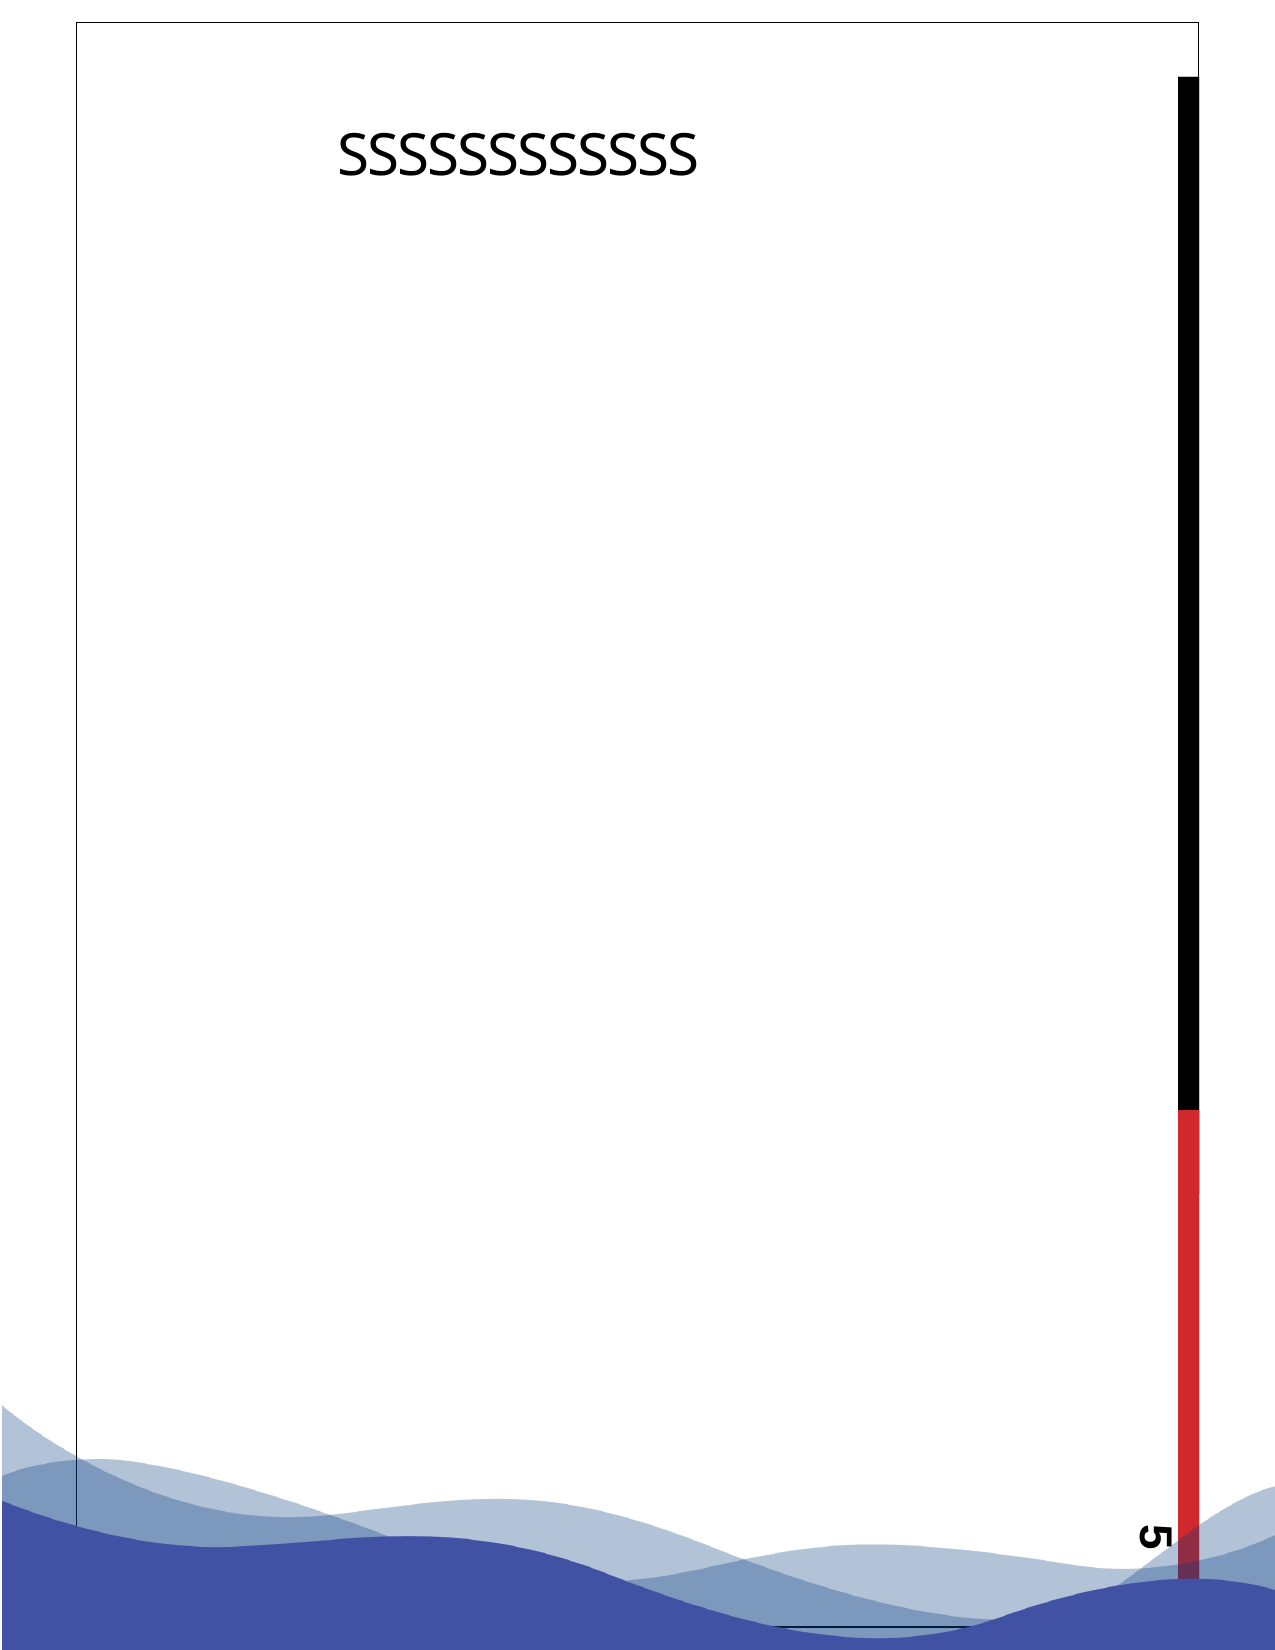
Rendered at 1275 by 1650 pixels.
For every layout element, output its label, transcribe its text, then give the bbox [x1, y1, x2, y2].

text SSSSSSSSSSSS [112, 112, 1162, 192]
picture [2, 1401, 1275, 1650]
